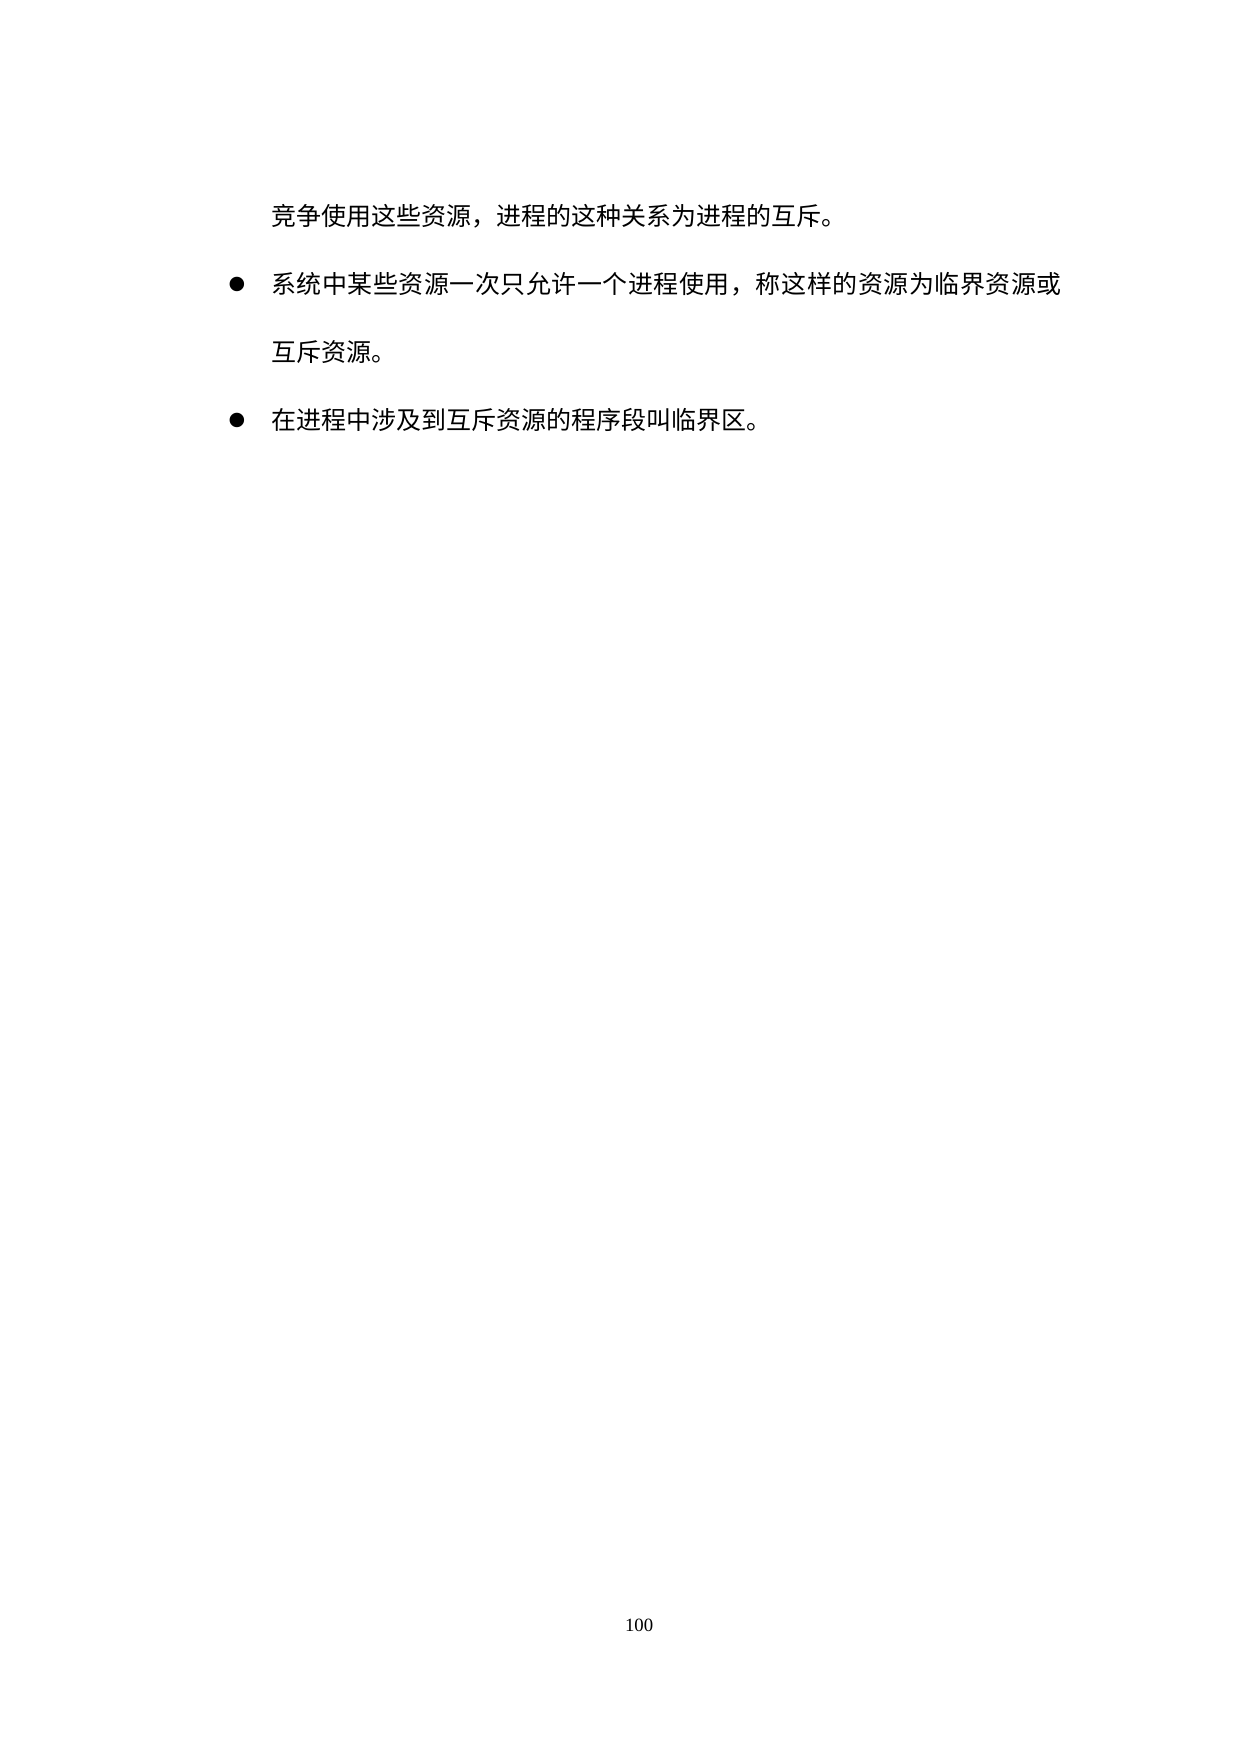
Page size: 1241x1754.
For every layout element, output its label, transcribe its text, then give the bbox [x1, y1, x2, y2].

list 系统中某些资源一次只允许一个进程使用，称这样的资源为临界资源或互斥资源。 [227, 249, 1063, 384]
list 在进程中涉及到互斥资源的程序段叫临界区。 [227, 384, 1063, 452]
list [227, 181, 1063, 249]
